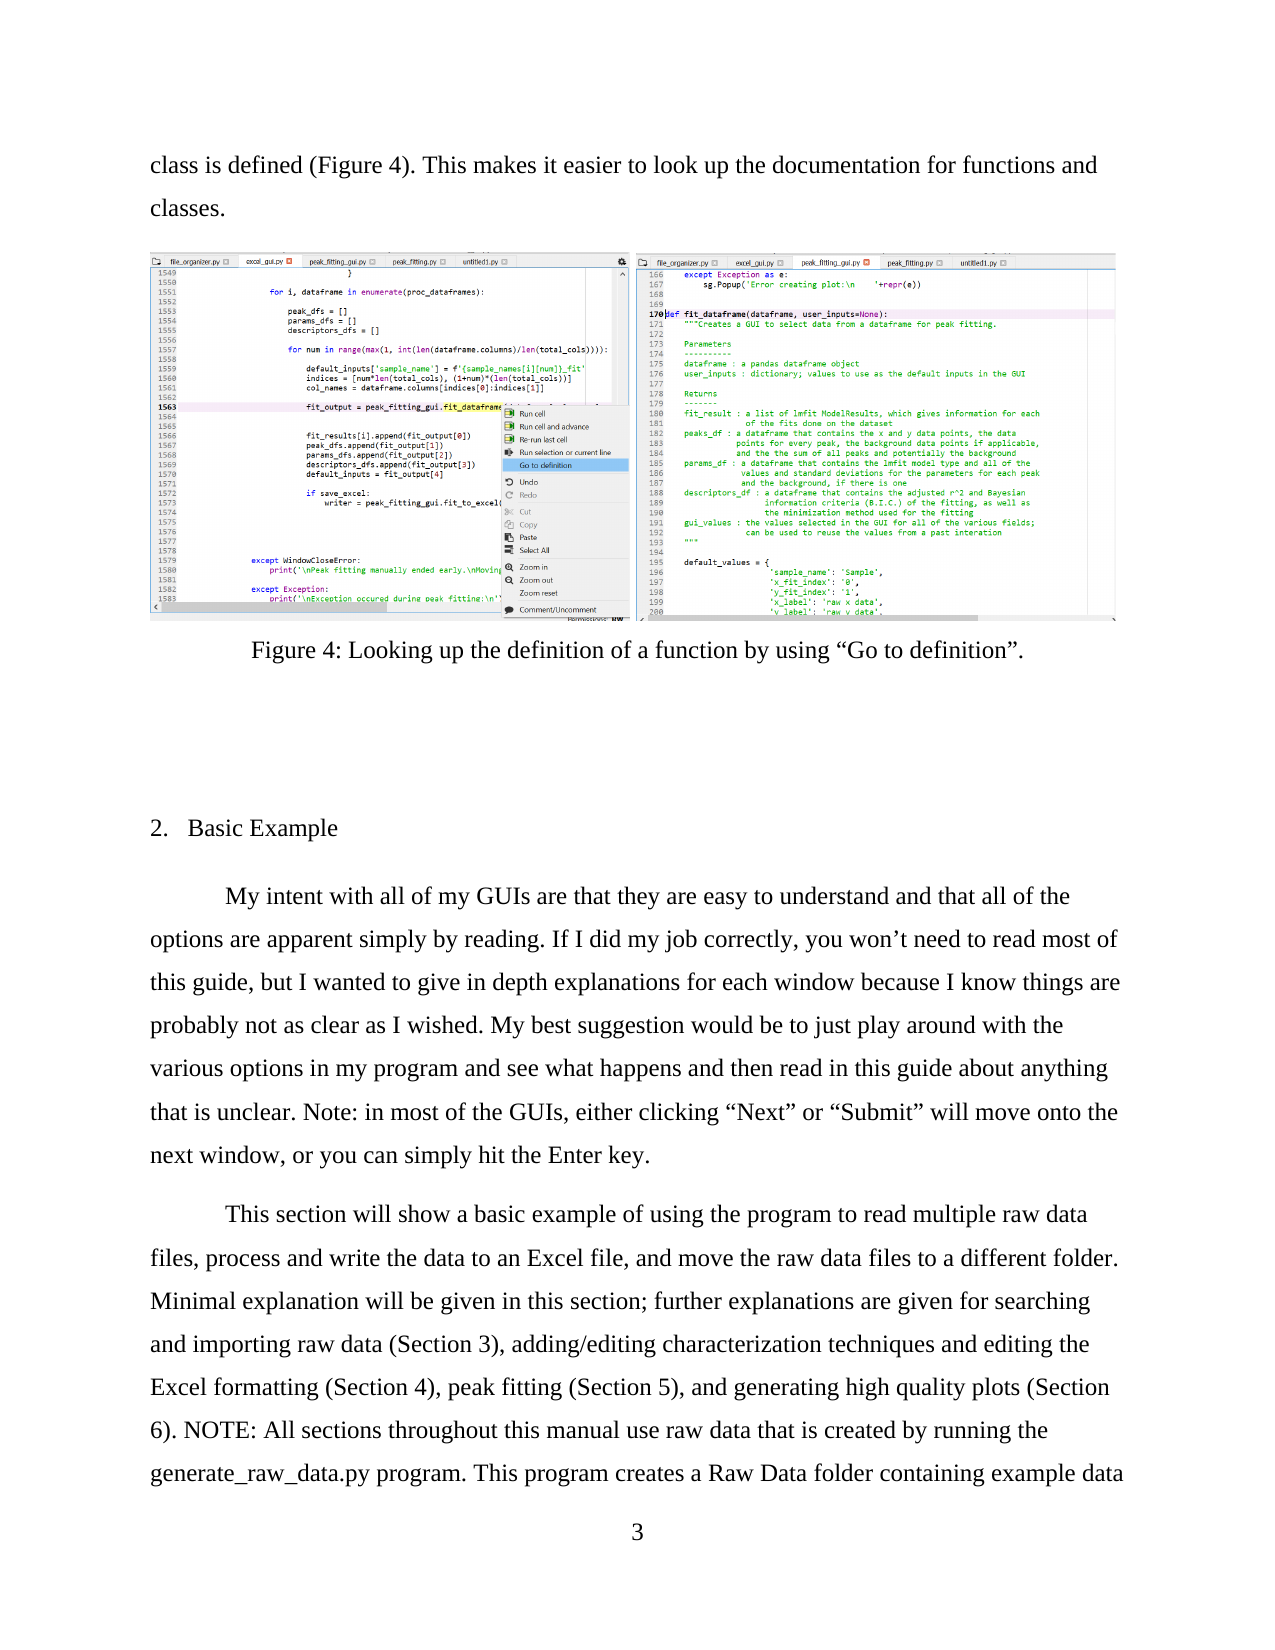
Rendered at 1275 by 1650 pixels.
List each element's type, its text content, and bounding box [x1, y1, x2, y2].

picture [150, 252, 630, 621]
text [150, 1199, 1125, 1487]
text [150, 150, 1125, 222]
text My intent with all of my GUIs are that they are easy to understand and that all of the options are apparent simply by reading. If I did my job correctly, you won’t need to read most of this guide, but I wanted to give in depth explanations for each window because I know things are probably not as clear as I wished. My best suggestion would be to just play around with the various options in my program and see what happens and then read in this guide about anything that is unclear. Note: in most of the GUIs, either clicking “Next” or “Submit” will move onto the next window, or you can simply hit the Enter key. [150, 881, 1125, 1168]
picture [636, 253, 1116, 621]
subtitle Basic Example [150, 813, 1125, 842]
